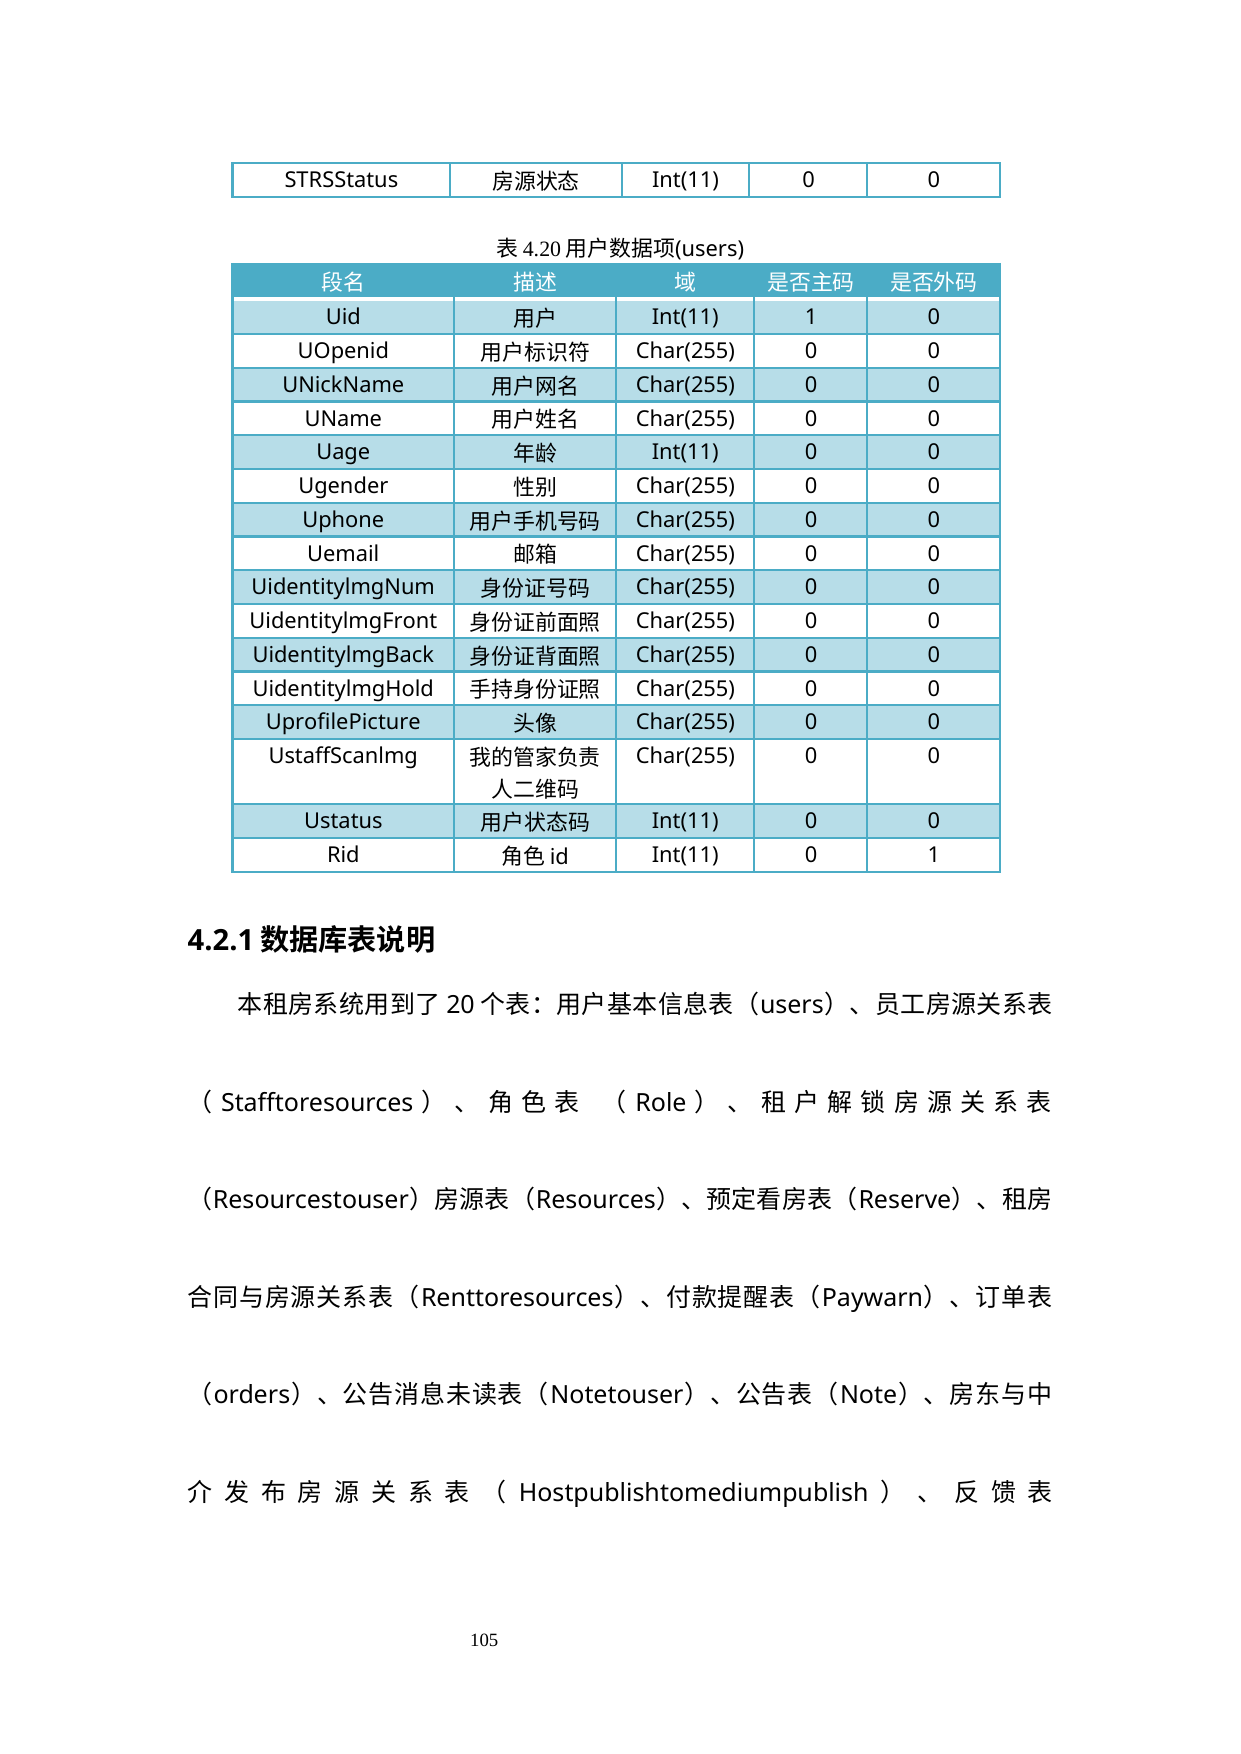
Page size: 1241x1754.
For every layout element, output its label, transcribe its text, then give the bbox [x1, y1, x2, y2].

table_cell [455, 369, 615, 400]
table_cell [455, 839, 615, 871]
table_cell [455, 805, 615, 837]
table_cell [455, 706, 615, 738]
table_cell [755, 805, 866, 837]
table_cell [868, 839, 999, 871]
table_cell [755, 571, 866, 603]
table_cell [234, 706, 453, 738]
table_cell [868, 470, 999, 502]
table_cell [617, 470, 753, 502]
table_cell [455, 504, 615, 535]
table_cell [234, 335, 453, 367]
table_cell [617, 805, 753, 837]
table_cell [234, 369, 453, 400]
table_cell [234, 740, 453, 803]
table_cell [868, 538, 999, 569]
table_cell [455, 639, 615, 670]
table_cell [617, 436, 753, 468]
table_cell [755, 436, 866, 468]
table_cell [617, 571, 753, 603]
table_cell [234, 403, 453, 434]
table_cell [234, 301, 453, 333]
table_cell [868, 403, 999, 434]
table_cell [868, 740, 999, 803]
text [187, 971, 1053, 1523]
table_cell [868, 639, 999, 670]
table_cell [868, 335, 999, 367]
text 4.2.1数据库表说明 [187, 906, 1053, 971]
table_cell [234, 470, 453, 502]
text 表4.20用户数据项(users) [187, 230, 1053, 263]
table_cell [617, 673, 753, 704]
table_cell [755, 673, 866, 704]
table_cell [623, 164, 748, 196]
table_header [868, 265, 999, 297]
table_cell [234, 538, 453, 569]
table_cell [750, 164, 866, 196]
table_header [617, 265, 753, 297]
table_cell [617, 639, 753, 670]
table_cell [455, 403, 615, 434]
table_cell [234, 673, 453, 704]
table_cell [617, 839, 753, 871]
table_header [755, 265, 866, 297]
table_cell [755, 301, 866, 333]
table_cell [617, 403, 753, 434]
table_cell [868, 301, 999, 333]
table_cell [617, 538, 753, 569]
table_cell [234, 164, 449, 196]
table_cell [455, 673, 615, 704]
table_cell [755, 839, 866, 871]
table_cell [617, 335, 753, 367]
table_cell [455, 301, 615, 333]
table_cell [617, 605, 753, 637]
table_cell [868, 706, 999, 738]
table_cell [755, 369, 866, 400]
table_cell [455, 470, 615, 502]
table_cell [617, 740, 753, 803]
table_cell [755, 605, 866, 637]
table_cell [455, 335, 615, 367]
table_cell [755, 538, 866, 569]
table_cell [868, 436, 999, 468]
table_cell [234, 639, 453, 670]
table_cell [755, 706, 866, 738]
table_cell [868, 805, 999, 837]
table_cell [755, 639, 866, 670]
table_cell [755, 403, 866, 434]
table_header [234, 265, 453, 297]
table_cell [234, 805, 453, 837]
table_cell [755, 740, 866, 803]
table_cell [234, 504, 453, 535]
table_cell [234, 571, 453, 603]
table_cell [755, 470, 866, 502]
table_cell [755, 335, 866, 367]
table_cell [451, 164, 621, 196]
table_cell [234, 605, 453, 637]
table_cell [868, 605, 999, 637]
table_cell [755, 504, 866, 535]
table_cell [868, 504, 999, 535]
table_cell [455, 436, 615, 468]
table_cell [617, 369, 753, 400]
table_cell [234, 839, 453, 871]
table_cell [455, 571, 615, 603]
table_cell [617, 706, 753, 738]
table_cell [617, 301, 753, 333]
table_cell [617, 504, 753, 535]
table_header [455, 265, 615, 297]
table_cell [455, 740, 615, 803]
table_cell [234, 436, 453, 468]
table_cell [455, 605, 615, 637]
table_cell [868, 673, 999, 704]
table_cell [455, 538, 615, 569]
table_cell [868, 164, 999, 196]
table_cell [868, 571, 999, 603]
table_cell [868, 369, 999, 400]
